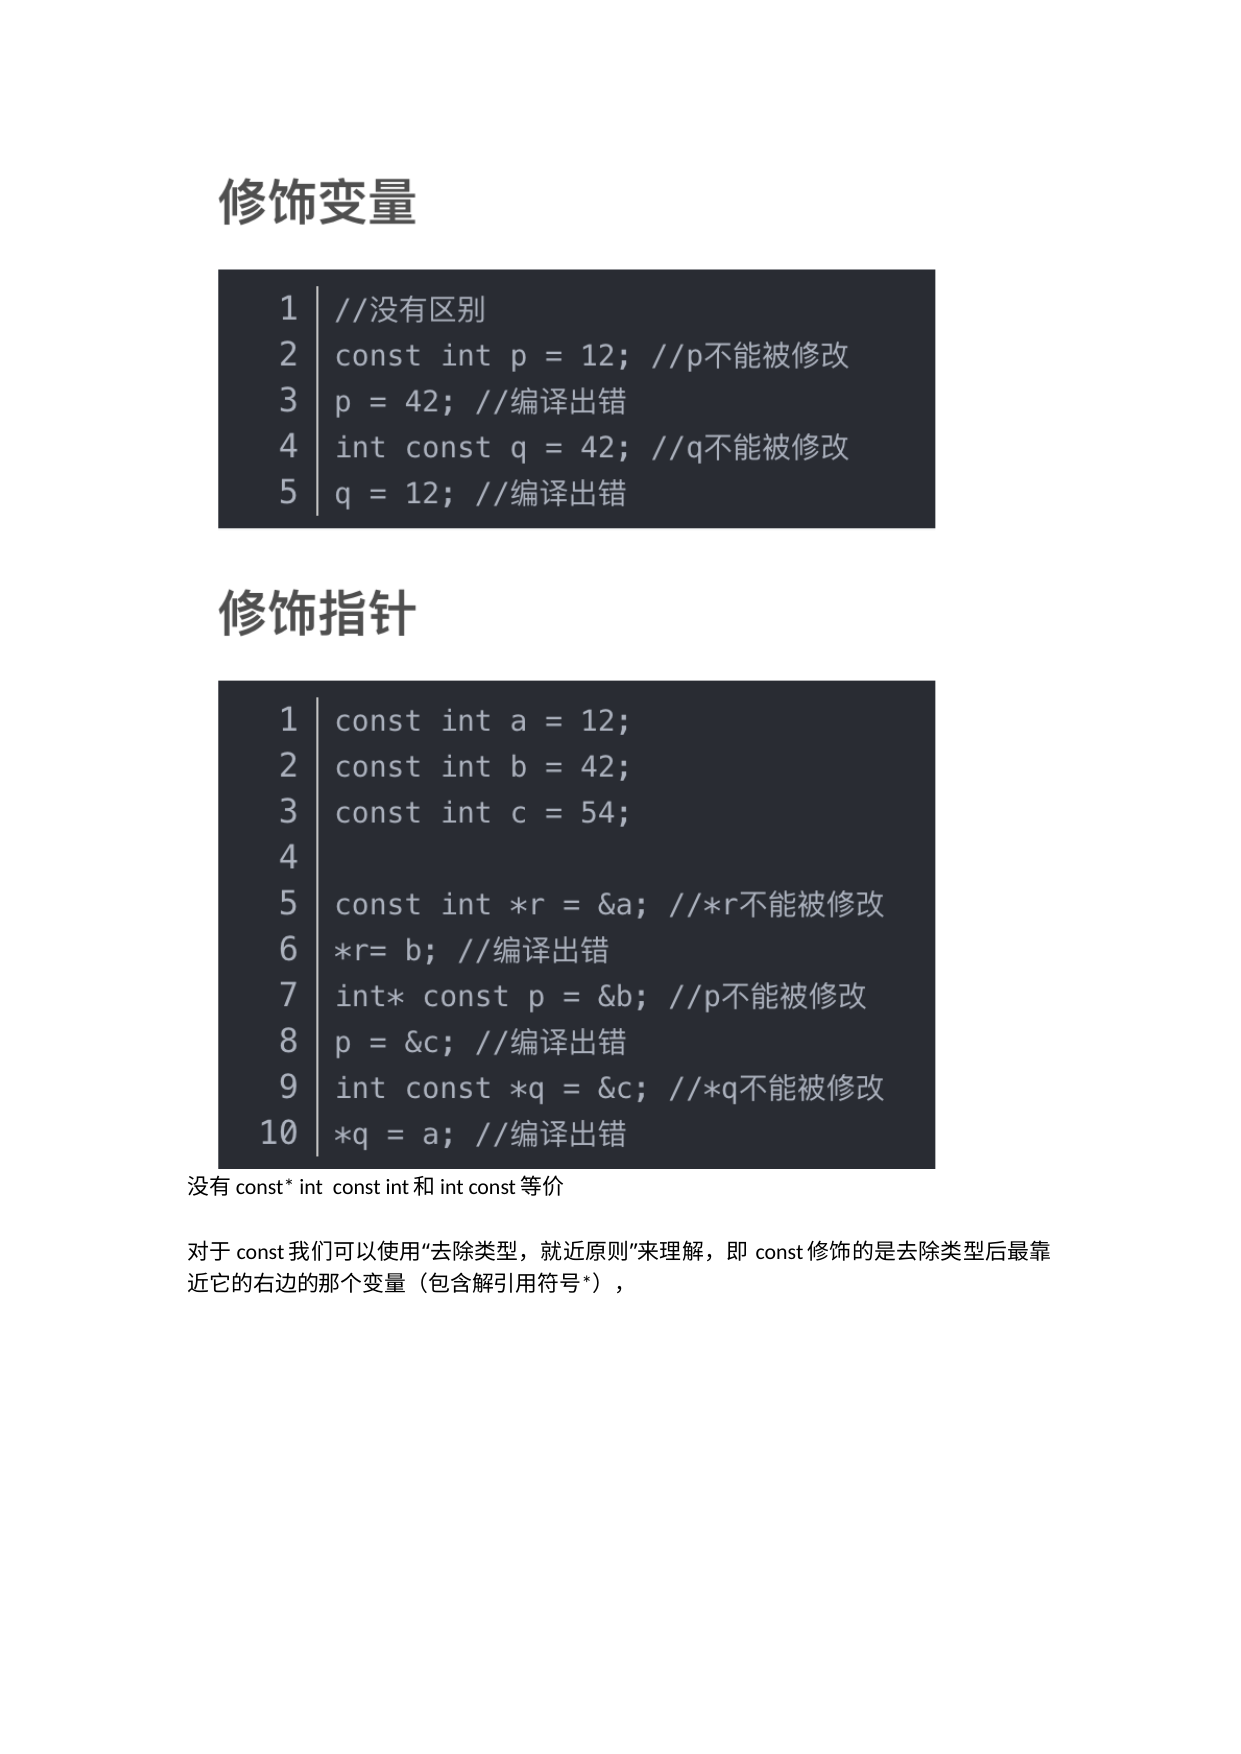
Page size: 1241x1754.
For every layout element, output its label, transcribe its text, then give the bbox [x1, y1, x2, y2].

text 对于const我们可以使用“去除类型，就近原则”来理解，即const修饰的是去除类型后最靠近它的右边的那个变量（包含解引用符号*）， [187, 1234, 1053, 1299]
text 没有const* int const int和int const等价 [187, 1169, 1053, 1202]
picture [187, 162, 936, 1169]
